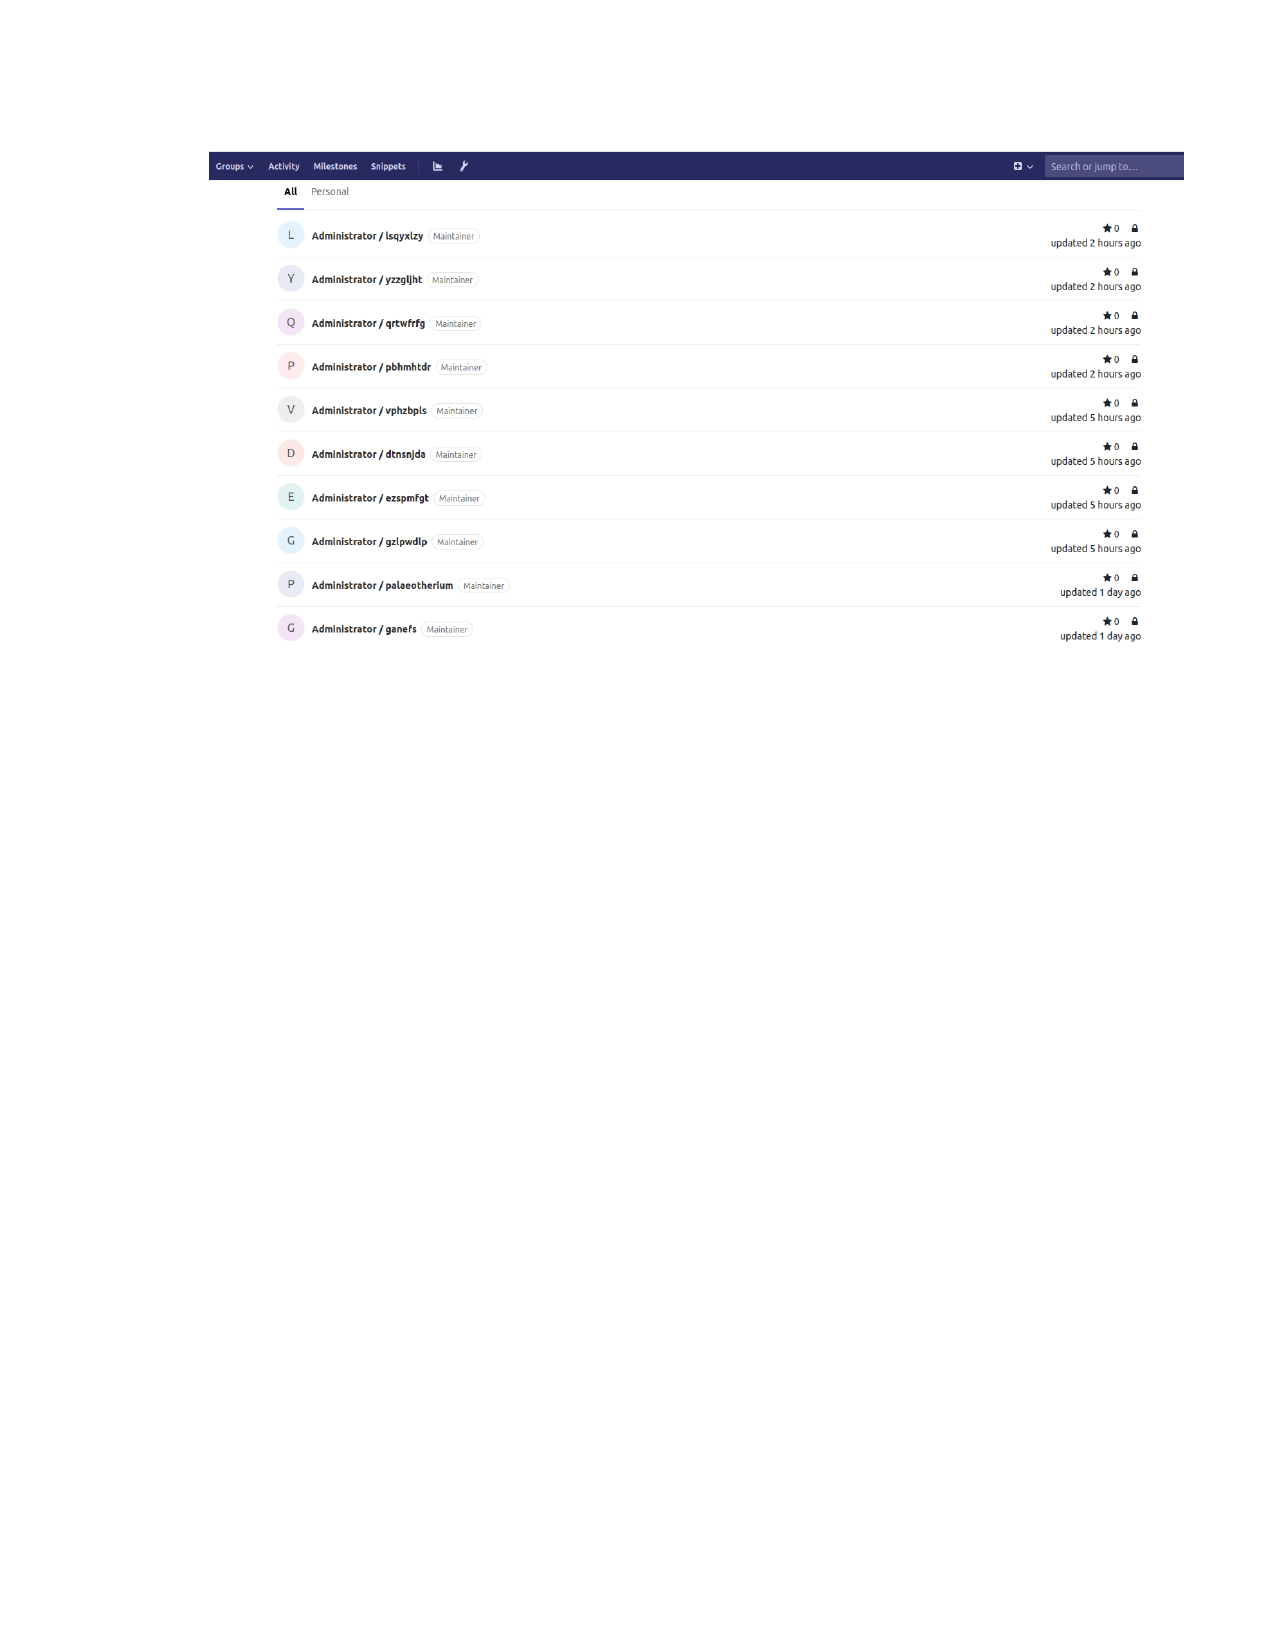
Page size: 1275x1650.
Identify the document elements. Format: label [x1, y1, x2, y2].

picture [209, 150, 1184, 669]
